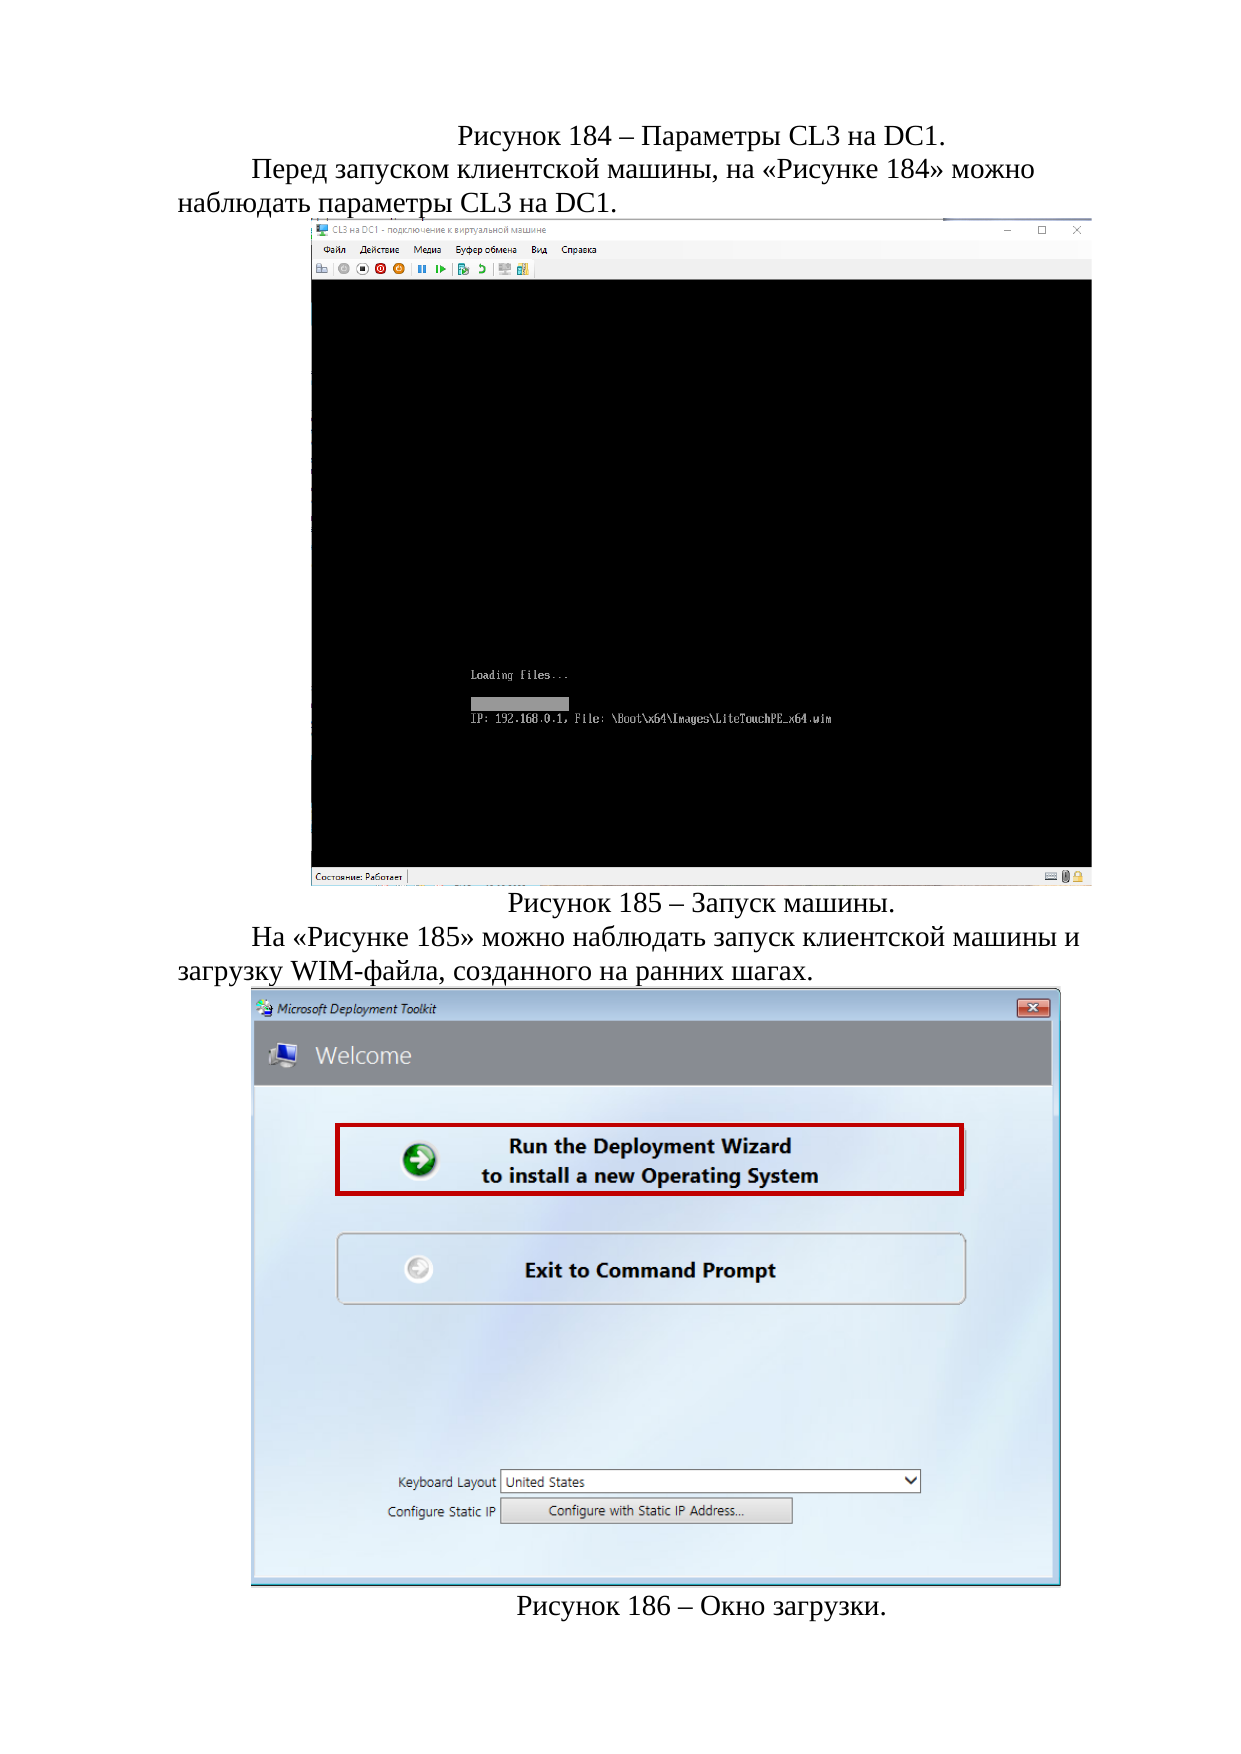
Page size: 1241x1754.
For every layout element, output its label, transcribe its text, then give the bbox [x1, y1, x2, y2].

text На «Рисунке 185» можно наблюдать запуск клиентской машины и загрузку WIM-файла, созданного на ранних шагах. [177, 919, 1152, 986]
text Рисунок 185 – Запуск машины. [177, 886, 1152, 919]
text Перед запуском клиентской машины, на «Рисунке 184» можно наблюдать параметры CL3 на DC1. [177, 152, 1152, 219]
picture [251, 986, 1061, 1588]
text Рисунок 184 – Параметры CL3 на DC1. [177, 118, 1152, 152]
text Рисунок 186 – Окно загрузки. [177, 1588, 1152, 1621]
picture [311, 218, 1092, 886]
